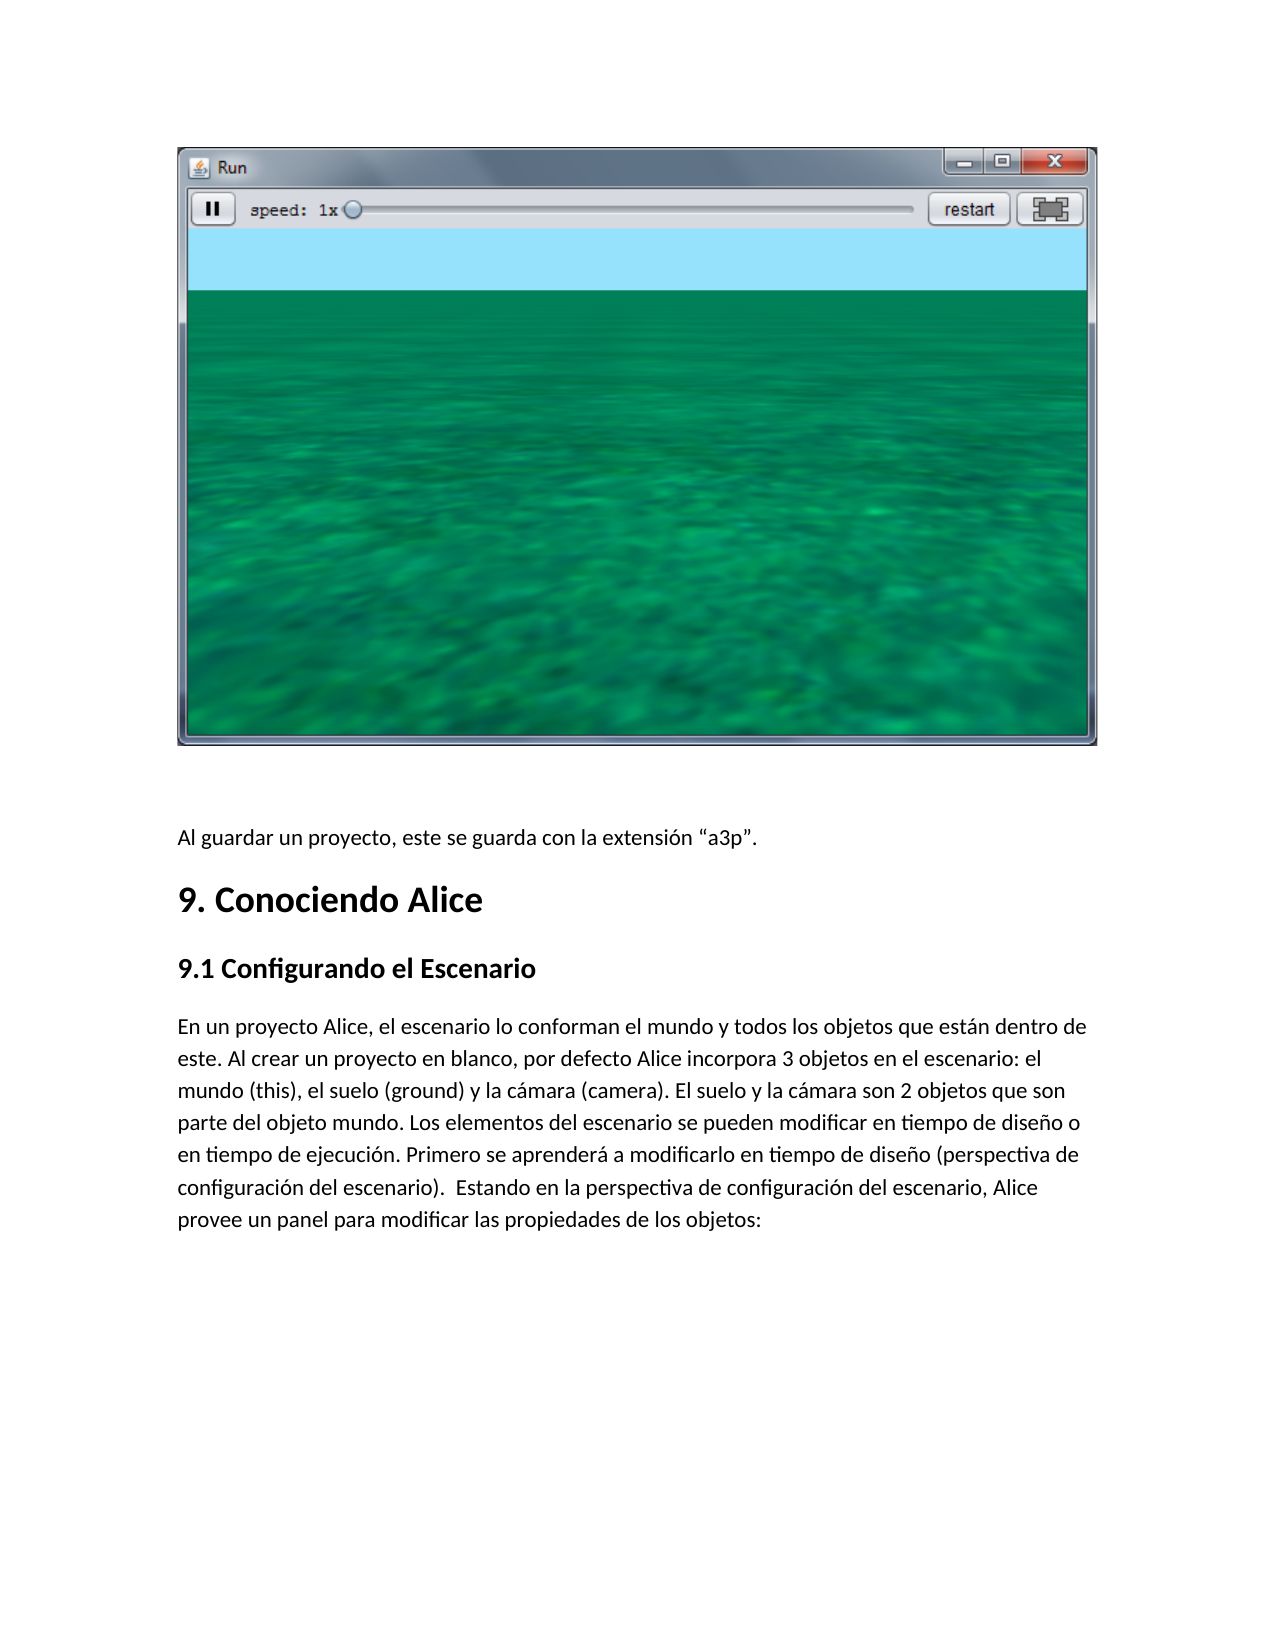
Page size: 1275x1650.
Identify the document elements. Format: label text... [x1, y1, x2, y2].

text 9.1 Configurando el Escenario [177, 950, 1098, 986]
picture [177, 147, 1098, 746]
text Al guardar un proyecto, este se guarda con la extensión “a3p”. [177, 823, 1098, 851]
text 9. Conociendo Alice [177, 876, 1098, 922]
text En un proyecto Alice, el escenario lo conforman el mundo y todos los objetos que están dentro de este. Al crear un proyecto en blanco, por defecto Alice incorpora 3 objetos en el escenario: el mundo (this), el suelo (ground) y la cámara (camera). El suelo y la cámara son 2 objetos que son parte del objeto mundo. Los elementos del escenario se pueden modificar en tiempo de diseño o en tiempo de ejecución. Primero se aprenderá a modificarlo en tiempo de diseño (perspectiva de configuración del escenario). Estando en la perspectiva de configuración del escenario, Alice provee un panel para modificar las propiedades de los objetos: [177, 1012, 1098, 1233]
